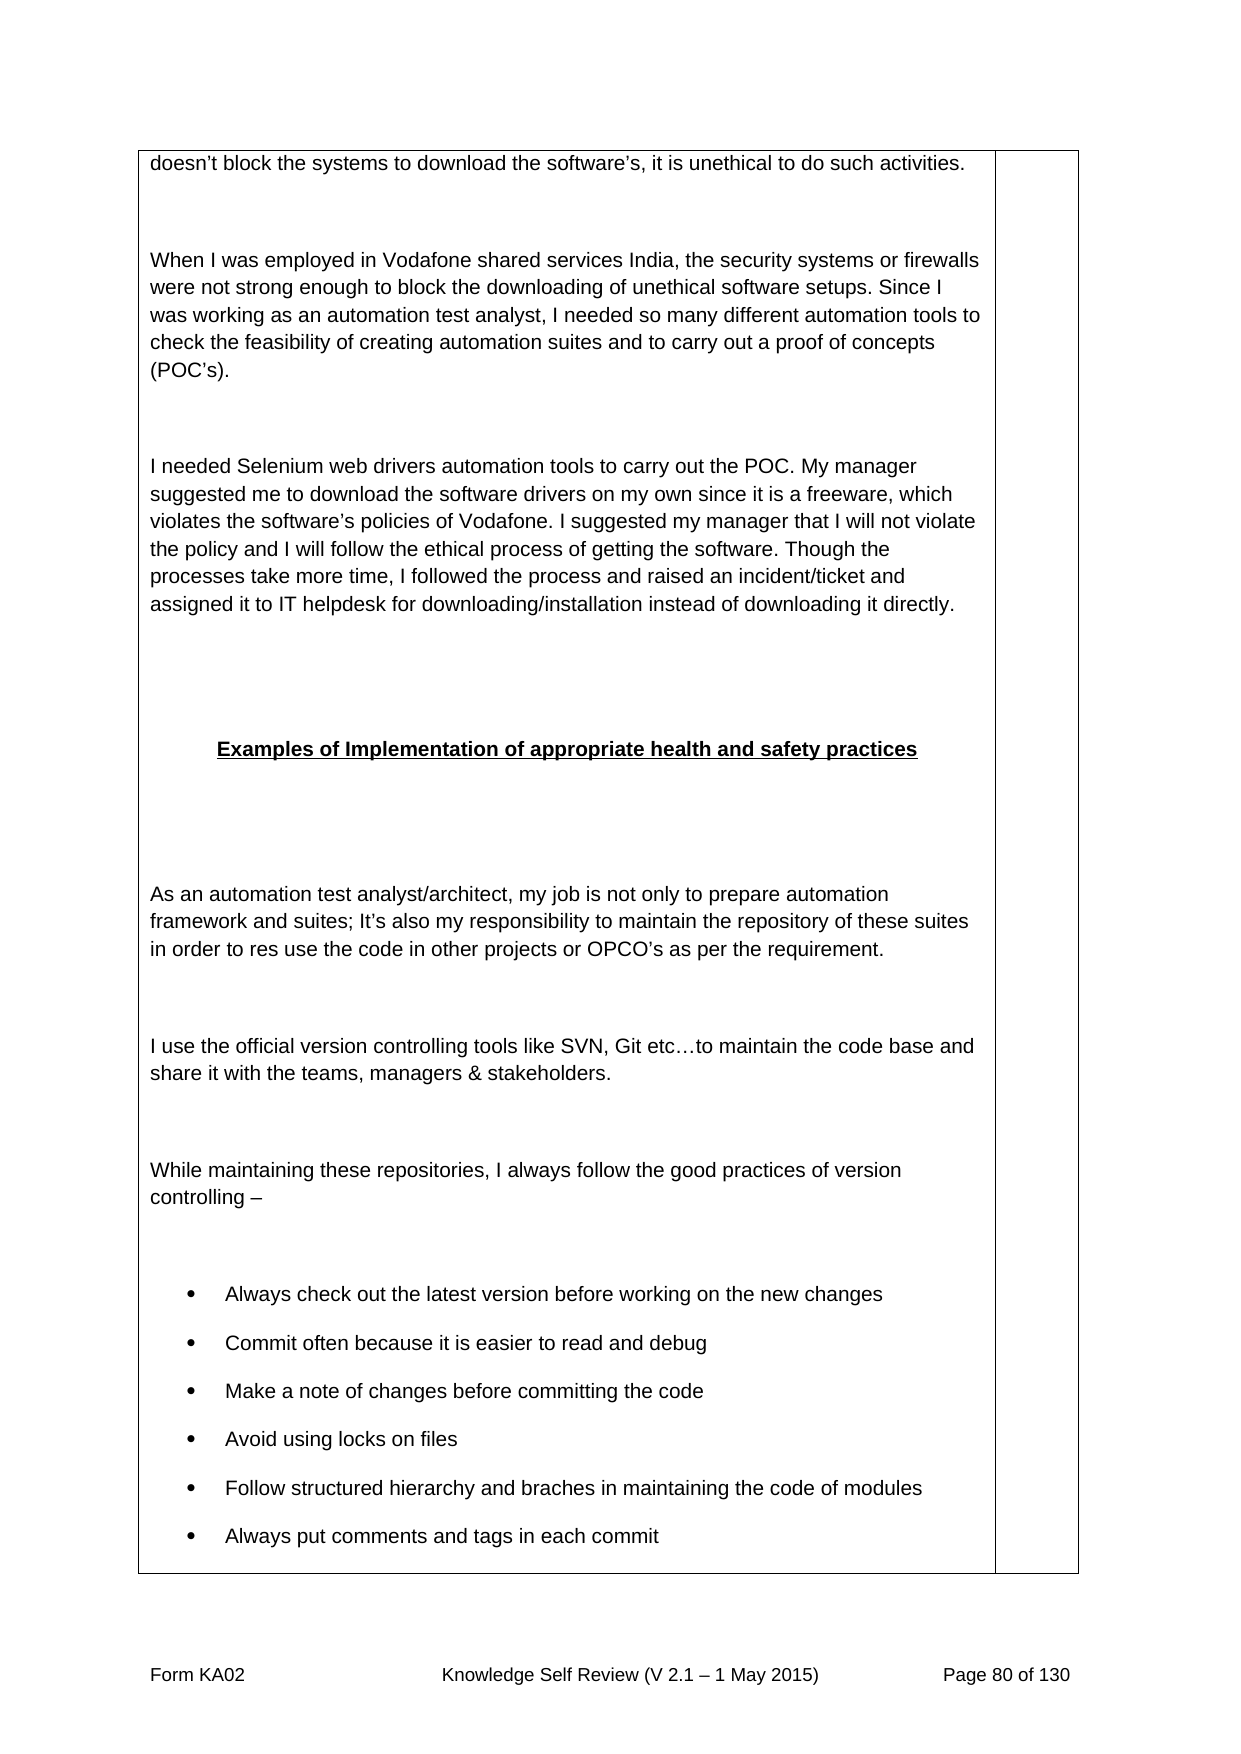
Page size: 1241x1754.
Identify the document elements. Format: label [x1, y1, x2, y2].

table_cell [139, 151, 995, 1572]
table_cell [996, 151, 1078, 1572]
